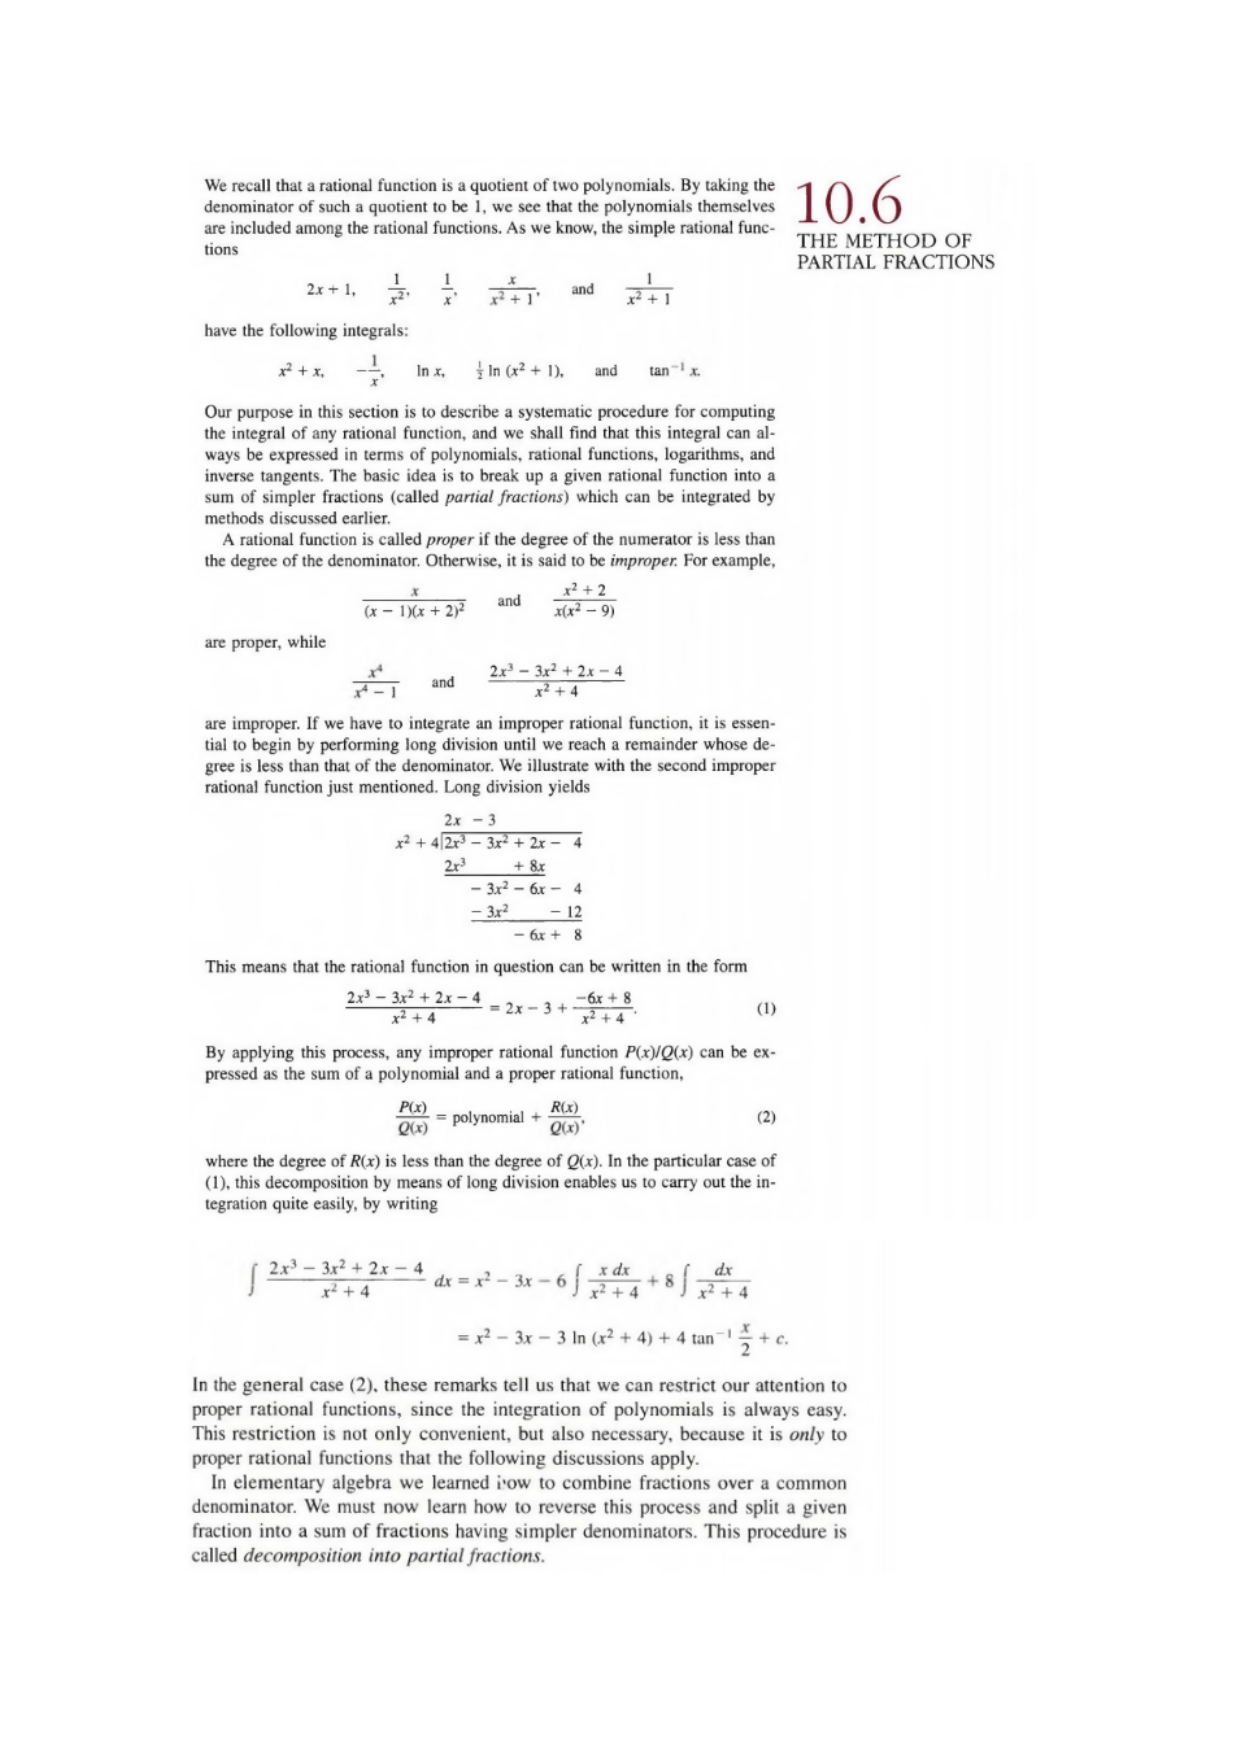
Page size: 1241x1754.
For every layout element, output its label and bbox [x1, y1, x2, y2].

picture [187, 152, 1053, 1574]
